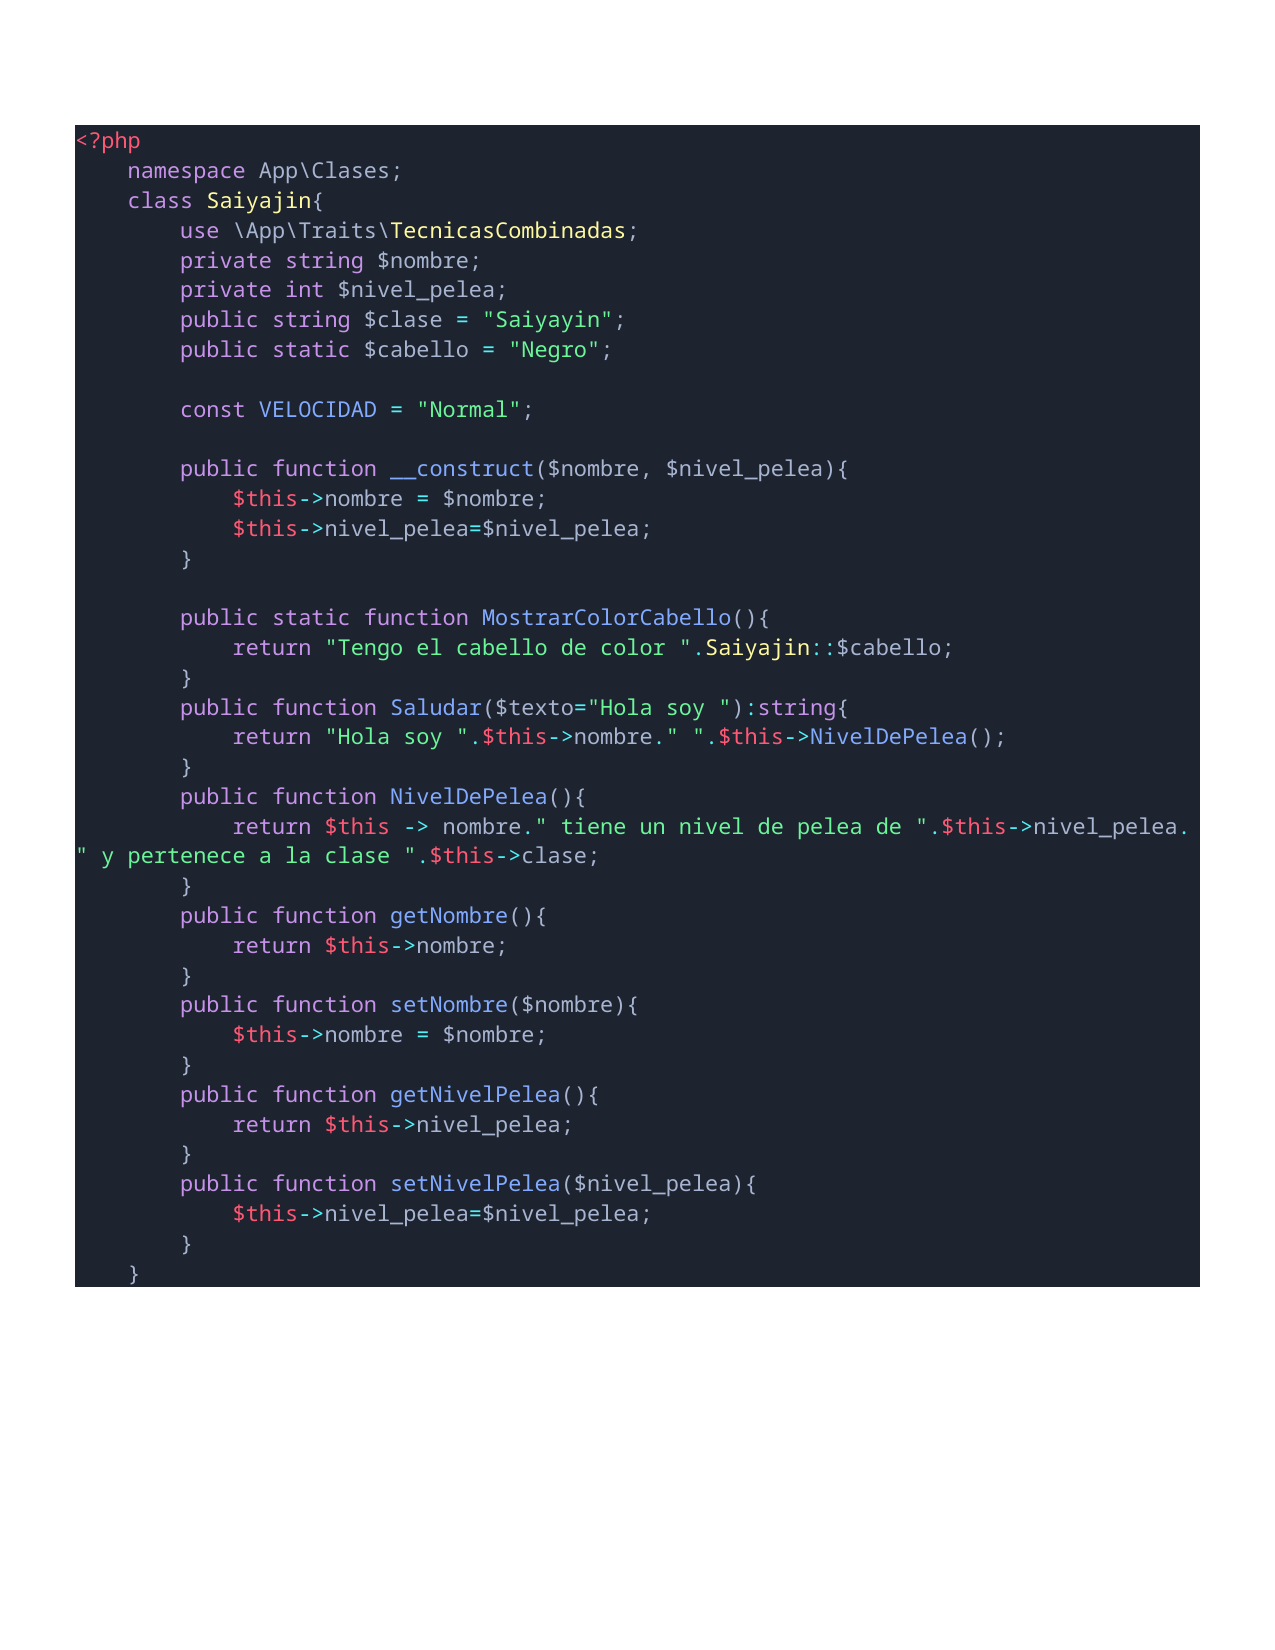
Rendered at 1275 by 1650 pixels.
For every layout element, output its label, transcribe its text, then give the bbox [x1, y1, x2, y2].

text <?php [75, 125, 1200, 155]
text $this->nombre = $nombre; [75, 483, 1200, 513]
text public function Saludar($texto="Hola soy "):string{ [75, 691, 1200, 721]
text use \App\Traits\TecnicasCombinadas; [75, 215, 1200, 244]
text } [75, 1228, 1200, 1257]
text return "Hola soy ".$this->nombre." ".$this->NivelDePelea(); [75, 721, 1200, 751]
text public static $cabello = "Negro"; [75, 334, 1200, 364]
text namespace App\Clases; [75, 155, 1200, 185]
text public function setNivelPelea($nivel_pelea){ [75, 1168, 1200, 1198]
text public static function MostrarColorCabello(){ [75, 602, 1200, 632]
text return $this->nombre; [75, 930, 1200, 959]
text } [75, 662, 1200, 691]
text } [75, 1138, 1200, 1168]
text public function NivelDePelea(){ [75, 781, 1200, 811]
text return $this -> nombre." tiene un nivel de pelea de ".$this->nivel_pelea. " y pertenece a la clase ".$this->clase; [75, 811, 1200, 870]
text return "Tengo el cabello de color ".Saiyajin::$cabello; [75, 632, 1200, 662]
text } [75, 959, 1200, 989]
text } [75, 542, 1200, 572]
text public function __construct($nombre, $nivel_pelea){ [75, 453, 1200, 483]
text } [75, 870, 1200, 900]
text class Saiyajin{ [75, 185, 1200, 215]
text public function setNombre($nombre){ [75, 989, 1200, 1019]
text public function getNombre(){ [75, 900, 1200, 930]
text $this->nivel_pelea=$nivel_pelea; [75, 513, 1200, 542]
text public string $clase = "Saiyayin"; [75, 304, 1200, 334]
text private string $nombre; [75, 244, 1200, 274]
text return $this->nivel_pelea; [75, 1108, 1200, 1138]
text } [75, 751, 1200, 781]
text } [75, 1049, 1200, 1079]
text const VELOCIDAD = "Normal"; [75, 393, 1200, 423]
text private int $nivel_pelea; [75, 274, 1200, 304]
text public function getNivelPelea(){ [75, 1079, 1200, 1108]
text $this->nombre = $nombre; [75, 1019, 1200, 1049]
text $this->nivel_pelea=$nivel_pelea; [75, 1198, 1200, 1228]
text } [75, 1257, 1200, 1287]
